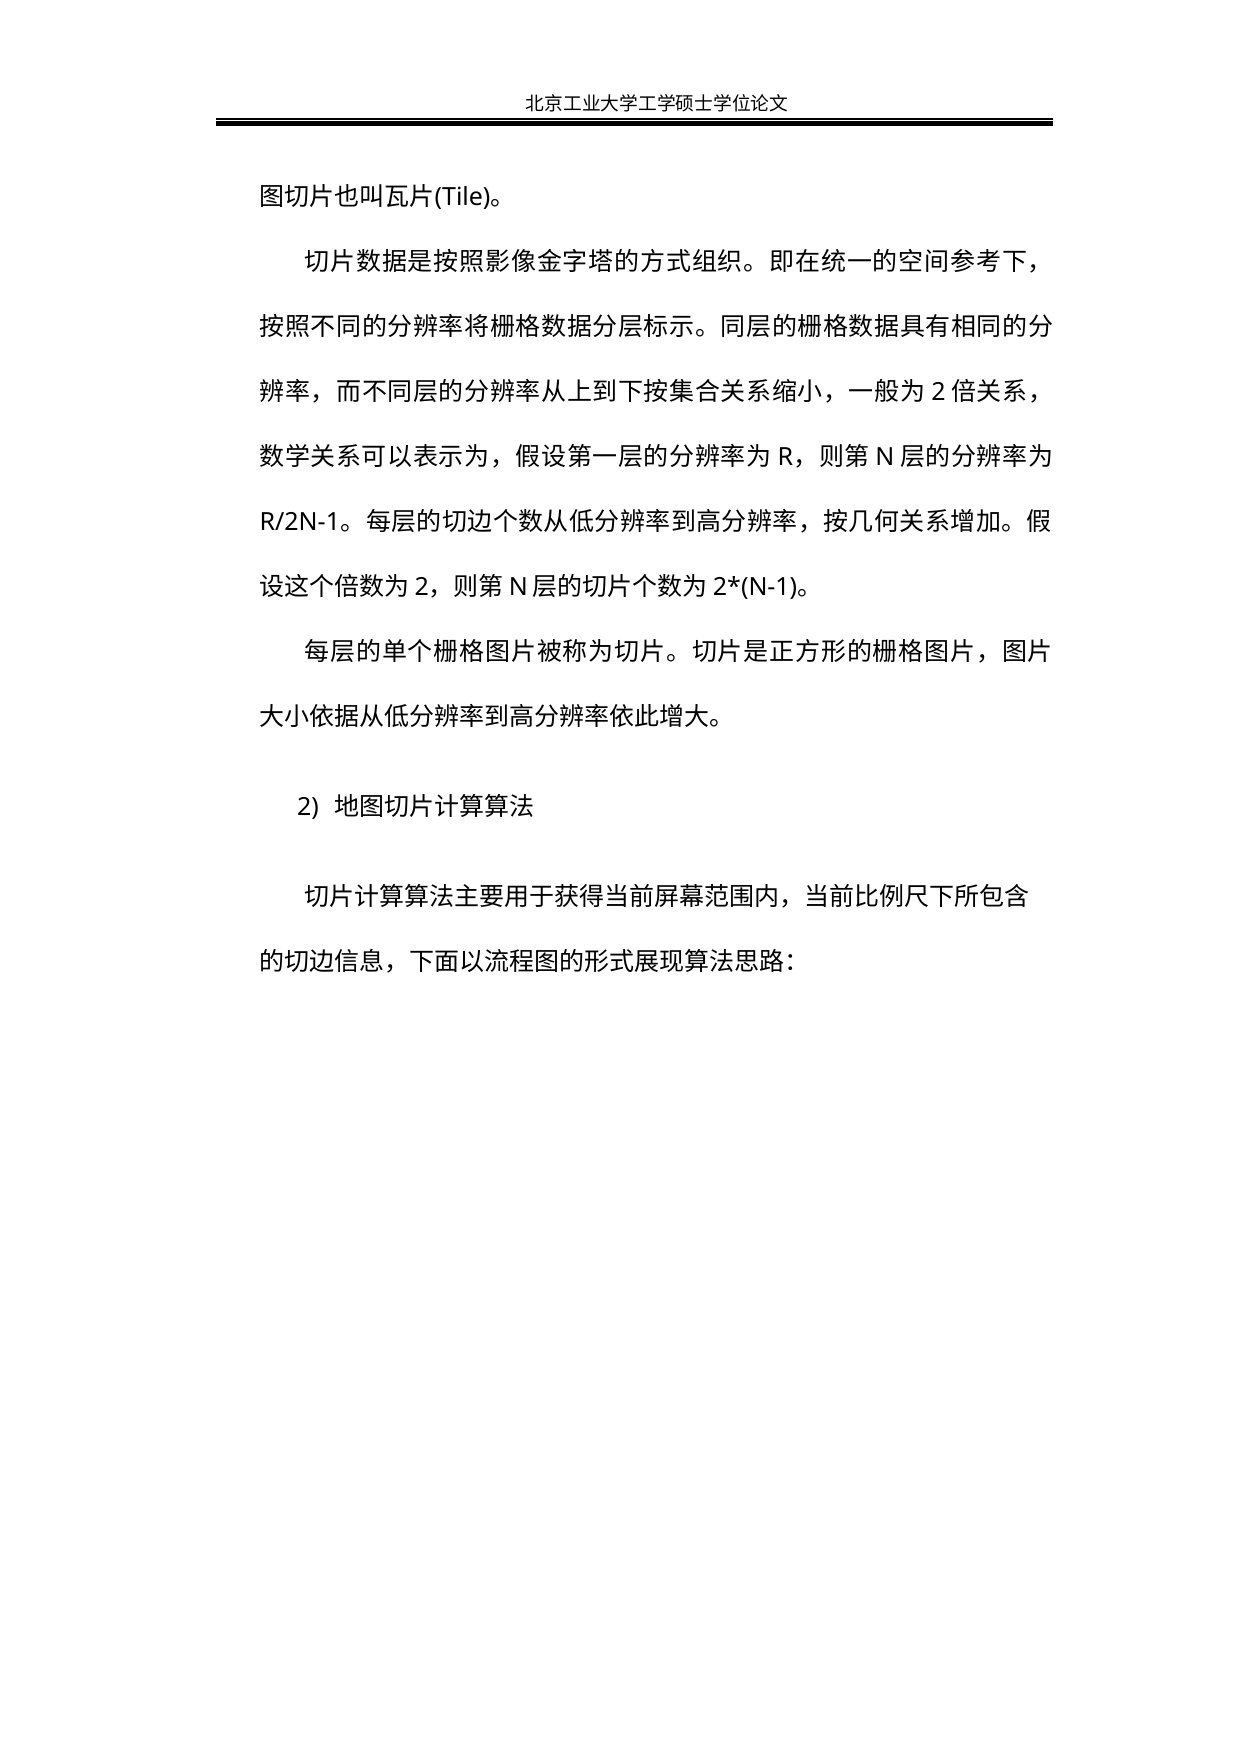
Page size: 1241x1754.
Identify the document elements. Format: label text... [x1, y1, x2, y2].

text 切片数据是按照影像金字塔的方式组织。即在统一的空间参考下，按照不同的分辨率将栅格数据分层标示。同层的栅格数据具有相同的分辨率，而不同层的分辨率从上到下按集合关系缩小，一般为2倍关系，数学关系可以表示为，假设第一层的分辨率为R，则第N层的分辨率为R/2N-1。每层的切边个数从低分辨率到高分辨率，按几何关系增加。假设这个倍数为2，则第N层的切片个数为2*(N-1)。 [259, 227, 1053, 617]
text 每层的单个栅格图片被称为切片。切片是正方形的栅格图片，图片大小依据从低分辨率到高分辨率依此增大。 [259, 617, 1053, 747]
text 切片计算算法主要用于获得当前屏幕范围内，当前比例尺下所包含的切边信息，下面以流程图的形式展现算法思路： [259, 862, 1053, 992]
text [259, 162, 1053, 227]
list 地图切片计算算法 [297, 772, 1053, 837]
